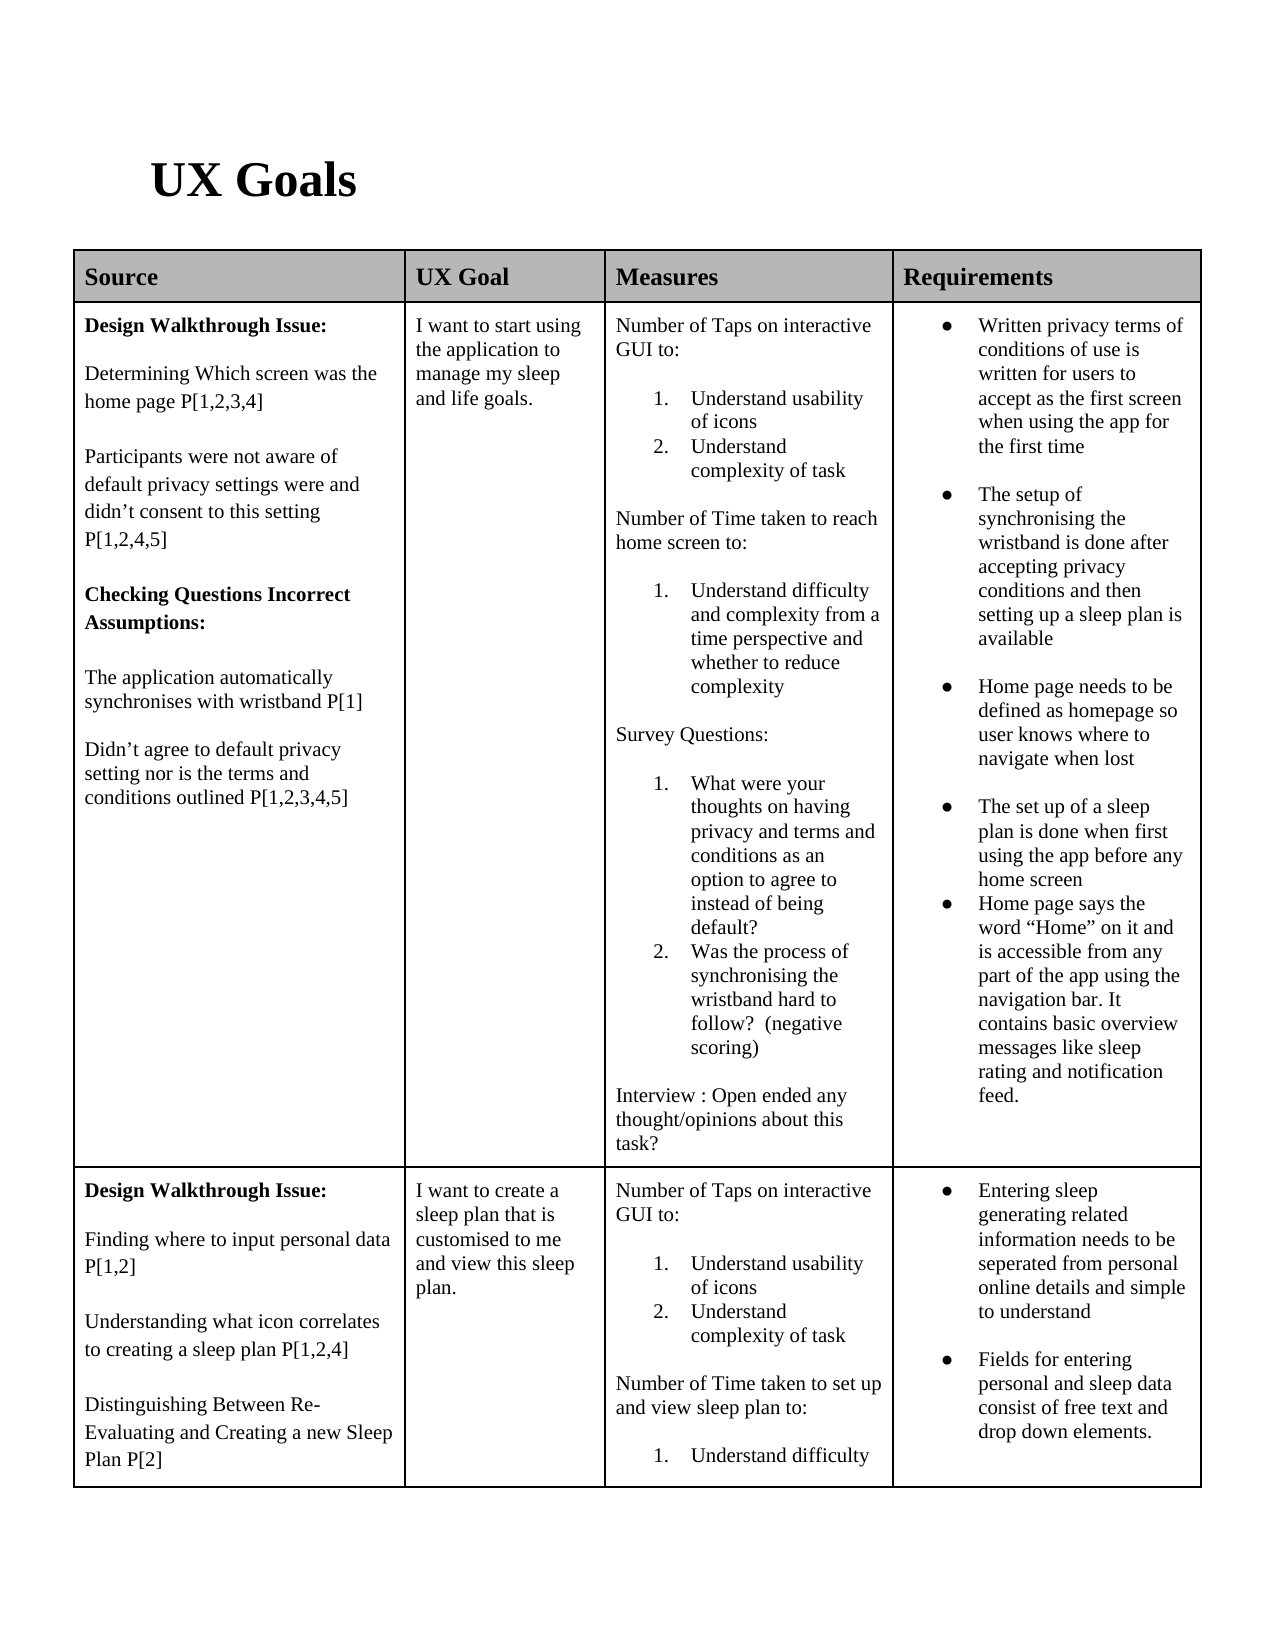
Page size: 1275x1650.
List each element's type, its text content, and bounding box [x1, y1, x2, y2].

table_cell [606, 1168, 892, 1486]
table_header Measures [606, 251, 892, 301]
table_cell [894, 1168, 1200, 1486]
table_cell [75, 1168, 404, 1486]
table_cell Design Walkthrough Issue: Determining Which screen was the home page P[1,2,3,4] Participants were not aware of default privacy settings were and didn’t consent to this setting P[1,2,4,5] Checking Questions Incorrect Assumptions: The application automatically synchronises with wristband P[1] Didn’t agree to default privacy setting nor is the terms and conditions outlined P[1,2,3,4,5] [75, 303, 404, 1166]
table_cell Number of Taps on interactive GUI to: Understand usability of icons Understand complexity of task Number of Time taken to reach home screen to: Understand difficulty and complexity from a time perspective and whether to reduce complexity Survey Questions: What were your thoughts on having privacy and terms and conditions as an option to agree to instead of being default? Was the process of synchronising the wristband hard to follow? (negative scoring) Interview : Open ended any thought/opinions about this task? [606, 303, 892, 1166]
table_header Requirements [894, 251, 1200, 301]
table_cell I want to start using the application to manage my sleep and life goals. [406, 303, 604, 1166]
table_header Source [75, 251, 404, 301]
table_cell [406, 1168, 604, 1486]
table_cell Written privacy terms of conditions of use is written for users to accept as the first screen when using the app for the first time The setup of synchronising the wristband is done after accepting privacy conditions and then setting up a sleep plan is available Home page needs to be defined as homepage so user knows where to navigate when lost The set up of a sleep plan is done when first using the app before any home screen Home page says the word “Home” on it and is accessible from any part of the app using the navigation bar. It contains basic overview messages like sleep rating and notification feed. [894, 303, 1200, 1166]
text UX Goals [150, 150, 1125, 207]
table_header UX Goal [406, 251, 604, 301]
